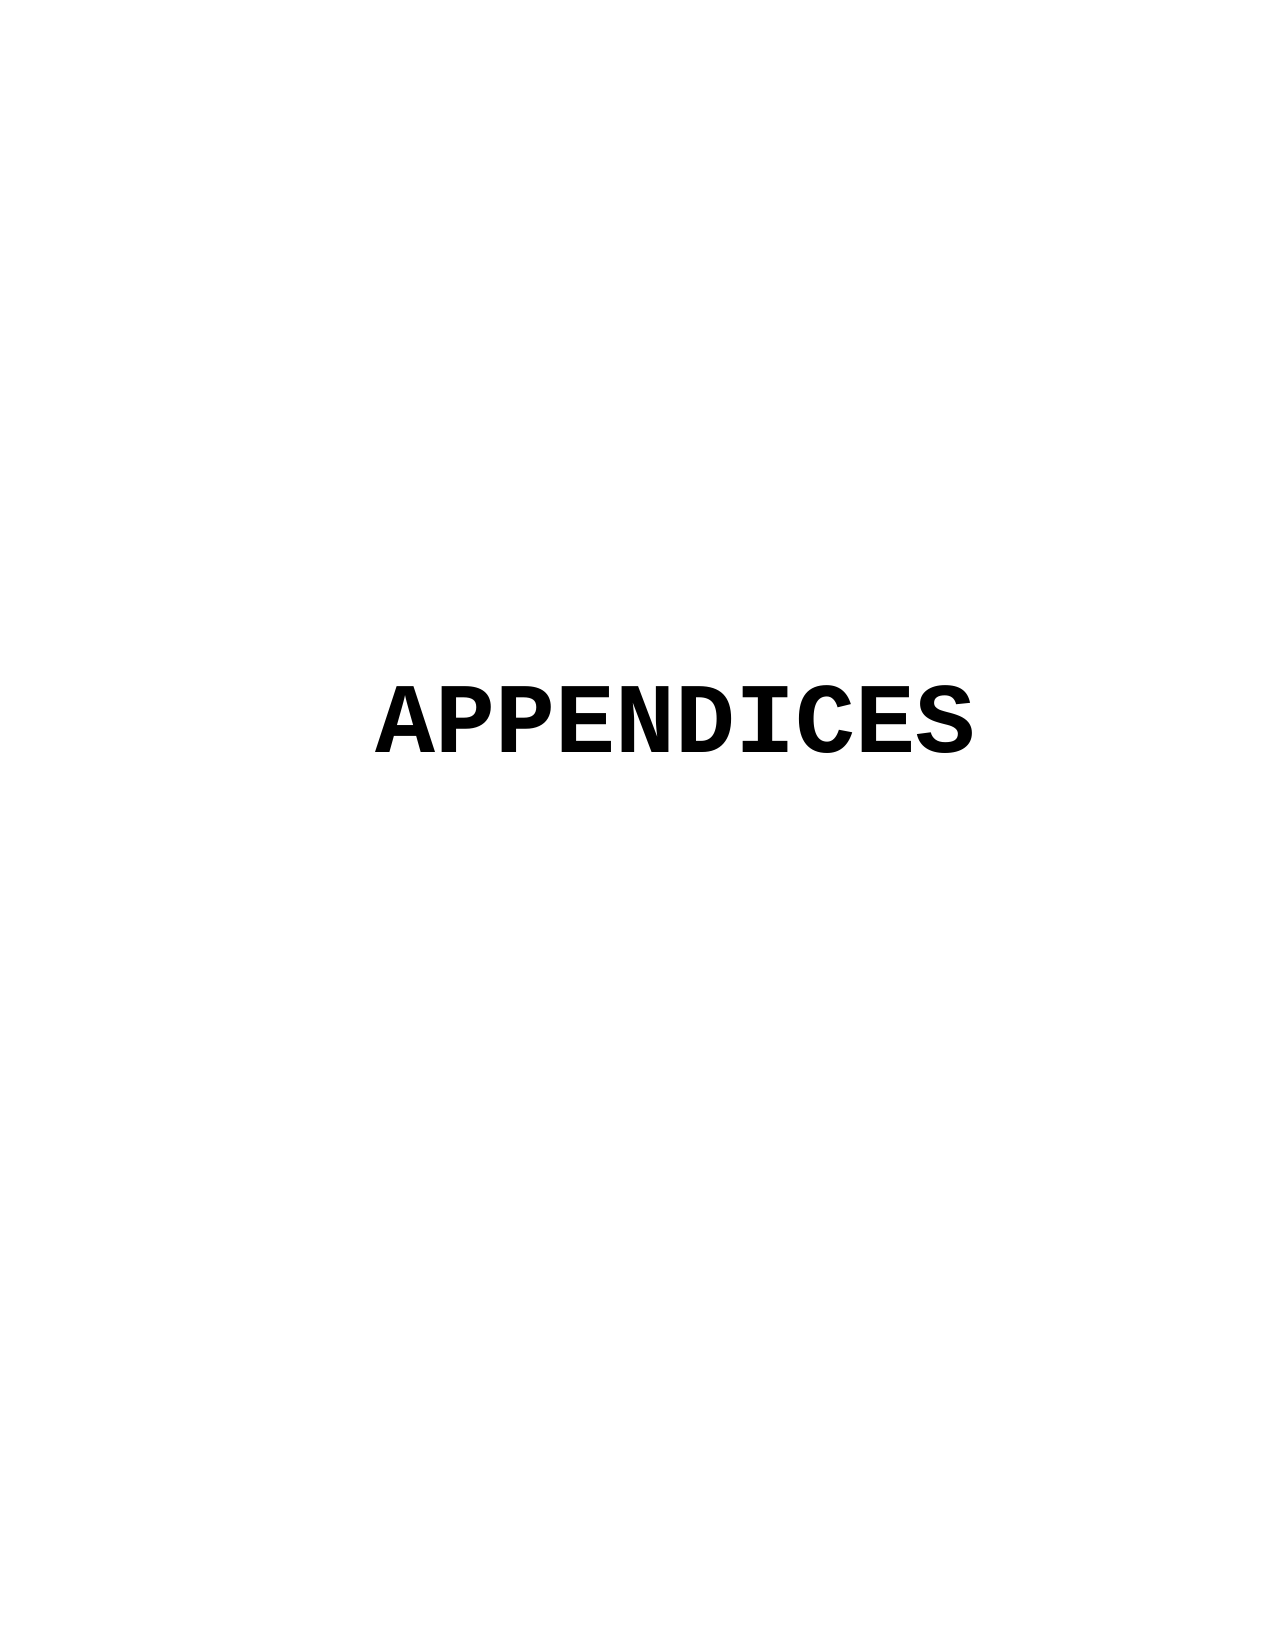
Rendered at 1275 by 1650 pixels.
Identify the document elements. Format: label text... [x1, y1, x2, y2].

text APPENDICES [225, 669, 1125, 782]
